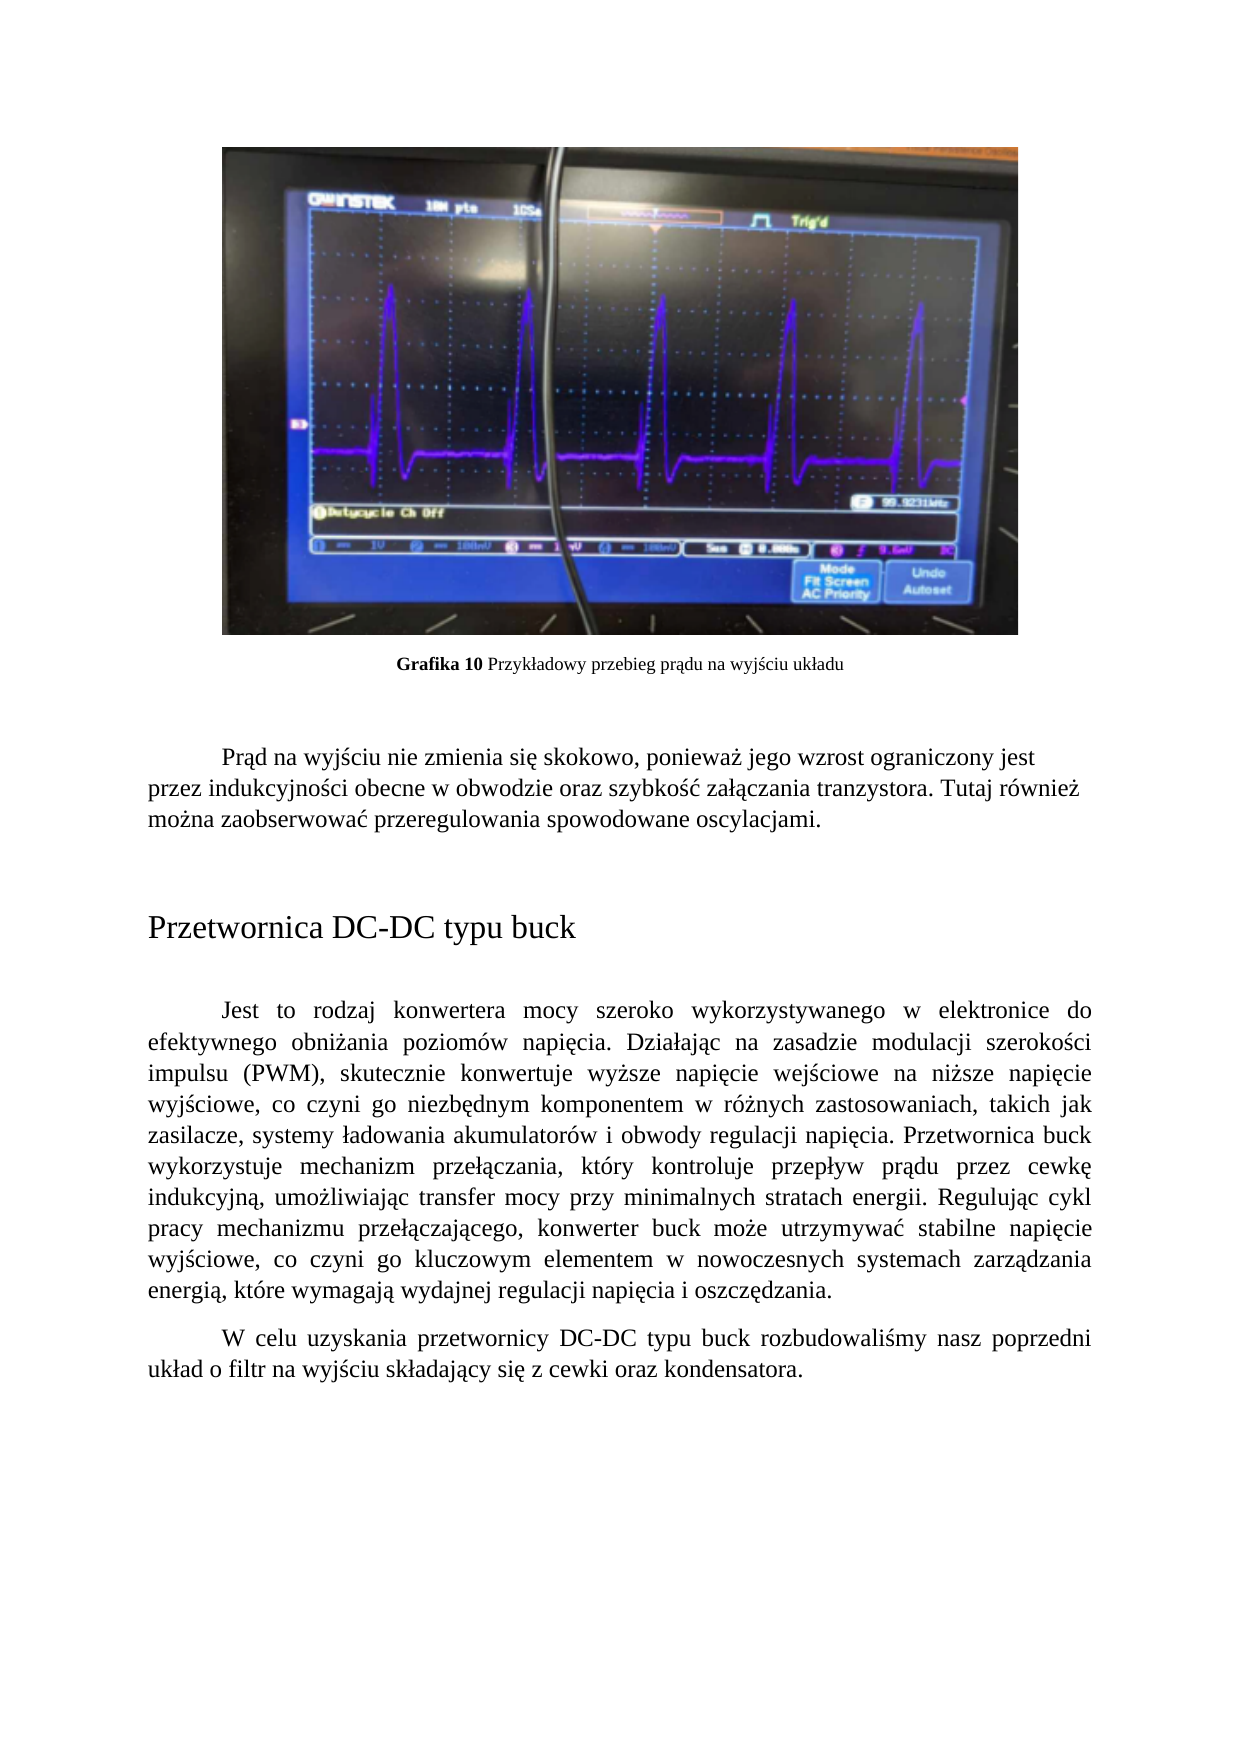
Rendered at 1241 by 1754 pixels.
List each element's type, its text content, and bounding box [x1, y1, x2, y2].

subtitle Przetwornica DC-DC typu buck [148, 907, 1093, 946]
text Prąd na wyjściu nie zmienia się skokowo, ponieważ jego wzrost ograniczony jest przez indukcyjności obecne w obwodzie oraz szybkość załączania tranzystora. Tutaj również można zaobserwować przeregulowania spowodowane oscylacjami. [148, 742, 1093, 833]
text W celu uzyskania przetwornicy DC-DC typu buck rozbudowaliśmy nasz poprzedni układ o filtr na wyjściu składający się z cewki oraz kondensatora. [148, 1323, 1093, 1383]
text Grafika 10 Przykładowy przebieg prądu na wyjściu układu [148, 653, 1093, 674]
text Jest to rodzaj konwertera mocy szeroko wykorzystywanego w elektronice do efektywnego obniżania poziomów napięcia. Działając na zasadzie modulacji szerokości impulsu (PWM), skutecznie konwertuje wyższe napięcie wejściowe na niższe napięcie wyjściowe, co czyni go niezbędnym komponentem w różnych zastosowaniach, takich jak zasilacze, systemy ładowania akumulatorów i obwody regulacji napięcia. Przetwornica buck wykorzystuje mechanizm przełączania, który kontroluje przepływ prądu przez cewkę indukcyjną, umożliwiając transfer mocy przy minimalnych stratach energii. Regulując cykl pracy mechanizmu przełączającego, konwerter buck może utrzymywać stabilne napięcie wyjściowe, co czyni go kluczowym elementem w nowoczesnych systemach zarządzania energią, które wymagają wydajnej regulacji napięcia i oszczędzania. [148, 996, 1093, 1304]
picture [222, 147, 1019, 635]
